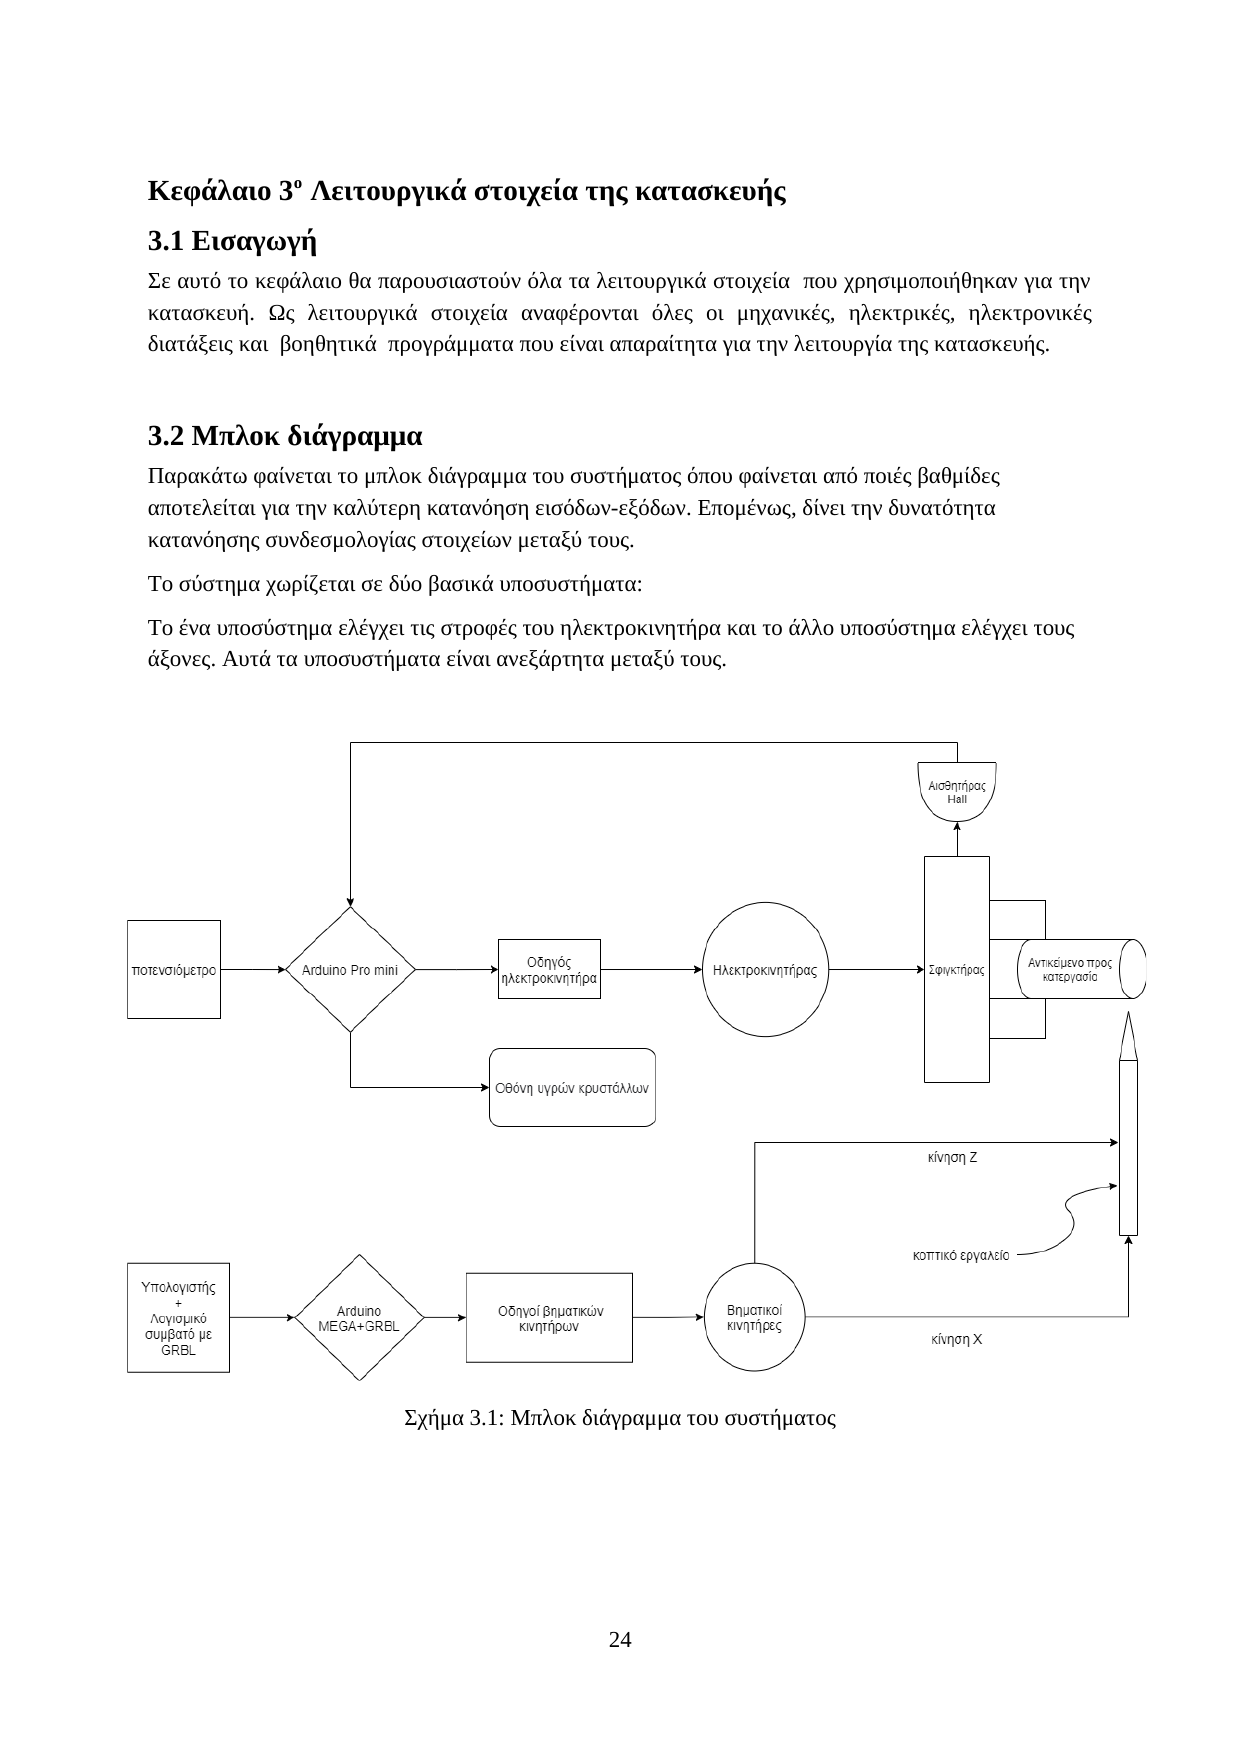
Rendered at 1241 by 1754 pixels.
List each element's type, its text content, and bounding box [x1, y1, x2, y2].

subtitle 3.2 Μπλοκ διάγραμμα [148, 418, 1092, 452]
subtitle 3.1 Εισαγωγή [148, 223, 1092, 257]
subtitle Κεφάλαιο 3ο Λειτουργικά στοιχεία της κατασκευής [148, 173, 1092, 206]
picture [127, 735, 1147, 1381]
text Το σύστημα χωρίζεται σε δύο βασικά υποσυστήματα: [148, 570, 1092, 596]
text Σχήμα 3.1: Μπλοκ διάγραμμα του συστήματος [148, 1381, 1092, 1430]
text Σε αυτό το κεφάλαιο θα παρουσιαστούν όλα τα λειτουργικά στοιχεία που χρησιμοποιήθηκαν για την κατασκευή. Ως λειτουργικά στοιχεία αναφέρονται όλες οι μηχανικές, ηλεκτρικές, ηλεκτρονικές διατάξεις και βοηθητικά προγράμματα που είναι απαραίτητα για την λειτουργία της κατασκευής. [148, 267, 1092, 357]
text Το ένα υποσύστημα ελέγχει τις στροφές του ηλεκτροκινητήρα και το άλλο υποσύστημα ελέγχει τους άξονες. Αυτά τα υποσυστήματα είναι ανεξάρτητα μεταξύ τους. [148, 614, 1092, 672]
text Παρακάτω φαίνεται το μπλοκ διάγραμμα του συστήματος όπου φαίνεται από ποιές βαθμίδες αποτελείται για την καλύτερη κατανόηση εισόδων-εξόδων. Επομένως, δίνει την δυνατότητα κατανόησης συνδεσμολογίας στοιχείων μεταξύ τους. [148, 462, 1092, 552]
